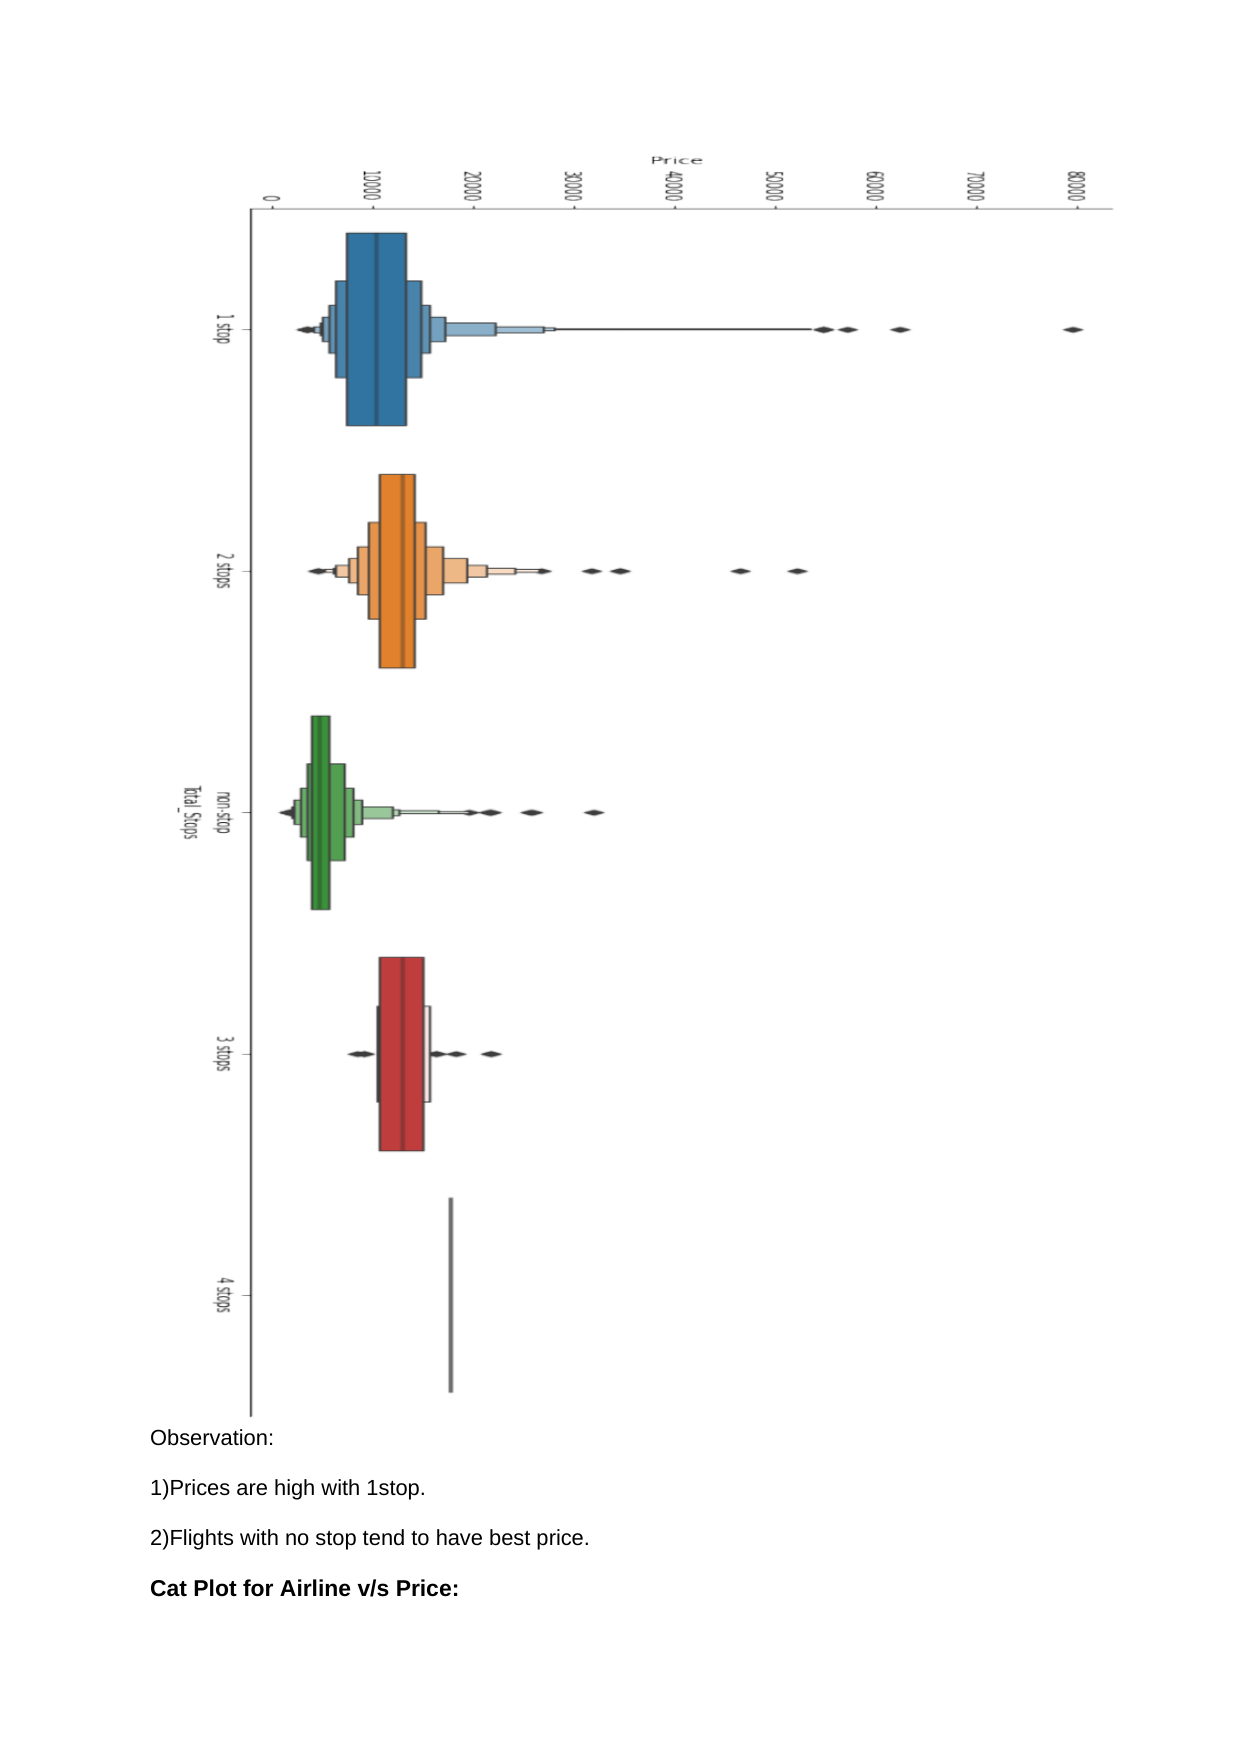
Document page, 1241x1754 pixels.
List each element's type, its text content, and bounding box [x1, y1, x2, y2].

text 1)Prices are high with 1stop. [150, 1475, 1090, 1500]
picture [168, 151, 1126, 1421]
text Cat Plot for Airline v/s Price: [150, 1575, 1090, 1602]
text Observation: [150, 1424, 1090, 1450]
text 2)Flights with no stop tend to have best price. [150, 1525, 1090, 1550]
